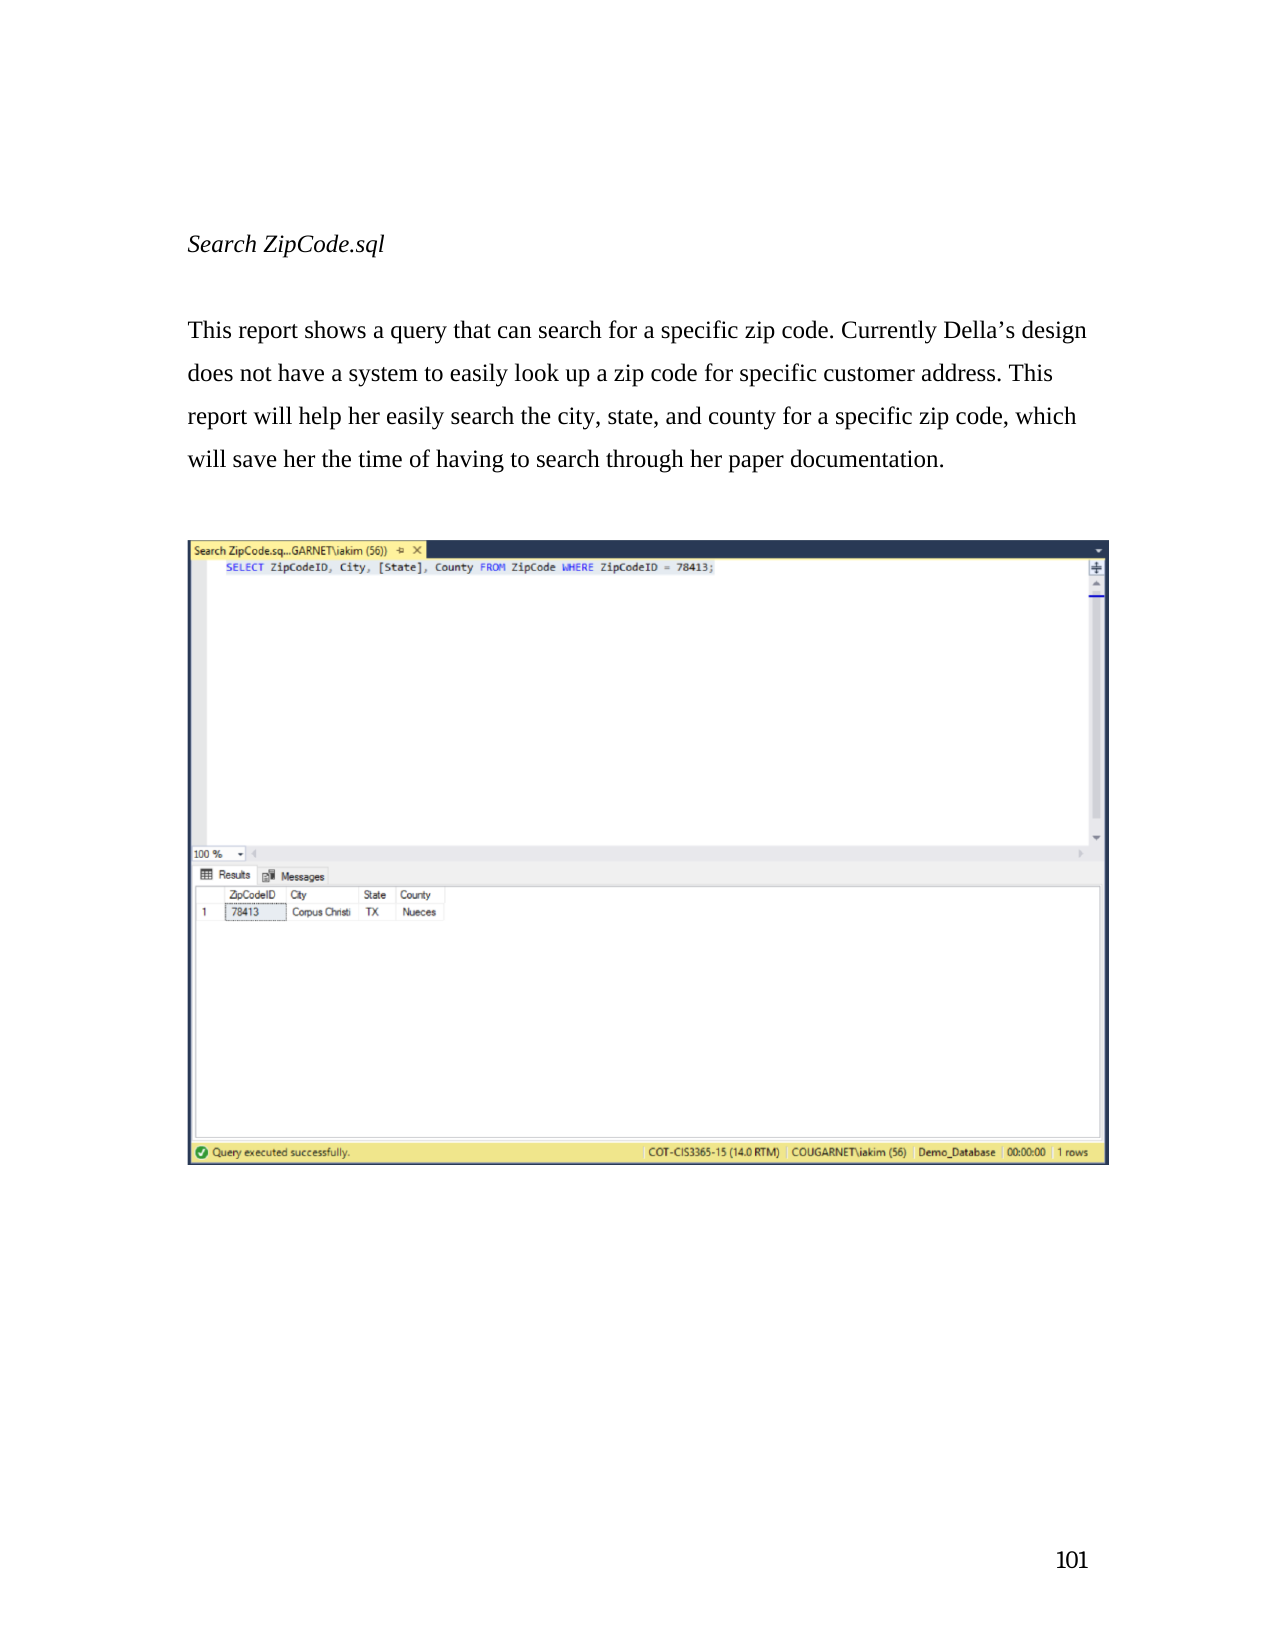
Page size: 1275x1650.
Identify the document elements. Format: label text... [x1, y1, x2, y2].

picture [187, 540, 1109, 1165]
text Search ZipCode.sql [187, 229, 1087, 258]
text This report shows a query that can search for a specific zip code. Currently Della’s design does not have a system to easily look up a zip code for specific customer address. This report will help her easily search the city, state, and county for a specific zip code, which will save her the time of having to search through her paper documentation. [187, 315, 1087, 473]
